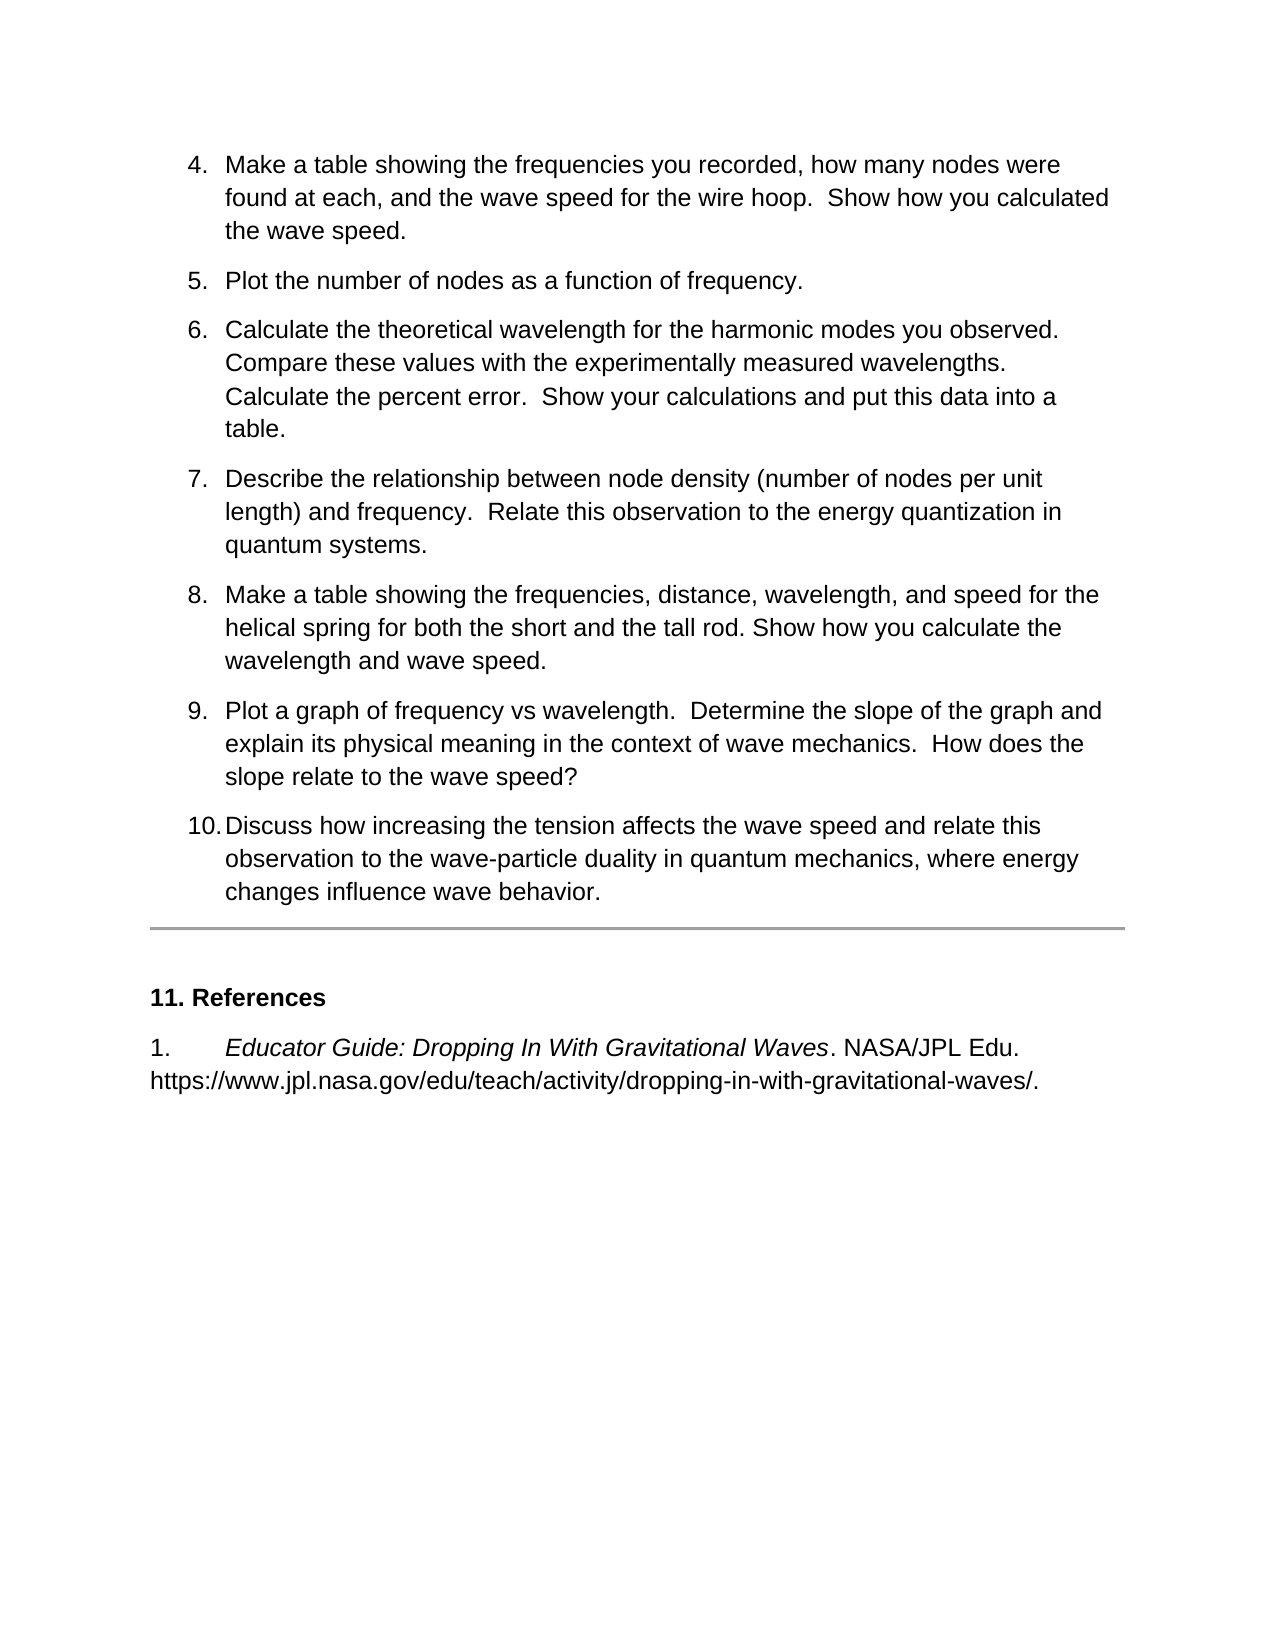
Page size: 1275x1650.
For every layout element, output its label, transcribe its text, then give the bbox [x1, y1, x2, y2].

list Plot a graph of frequency vs wavelength. Determine the slope of the graph and explain its physical meaning in the context of wave mechanics. How does the slope relate to the wave speed? [187, 696, 1125, 790]
text 1. Educator Guide: Dropping In With Gravitational Waves. NASA/JPL Edu. https://www.jpl.nasa.gov/edu/teach/activity/dropping-in-with-gravitational-waves/. [150, 1033, 1125, 1094]
list Plot the number of nodes as a function of frequency. [187, 266, 1125, 294]
list Make a table showing the frequencies you recorded, how many nodes were found at each, and the wave speed for the wire hoop. Show how you calculated the wave speed. [187, 150, 1125, 245]
list Calculate the theoretical wavelength for the harmonic modes you observed. Compare these values with the experimentally measured wavelengths. Calculate the percent error. Show your calculations and put this data into a table. [187, 315, 1125, 443]
list Discuss how increasing the tension affects the wave speed and relate this observation to the wave-particle duality in quantum mechanics, where energy changes influence wave behavior. [187, 811, 1125, 906]
text 11. References [150, 983, 1125, 1012]
list Make a table showing the frequencies, distance, wavelength, and speed for the helical spring for both the short and the tall rod. Show how you calculate the wavelength and wave speed. [187, 580, 1125, 675]
list Describe the relationship between node density (number of nodes per unit length) and frequency. Relate this observation to the energy quantization in quantum systems. [187, 464, 1125, 559]
